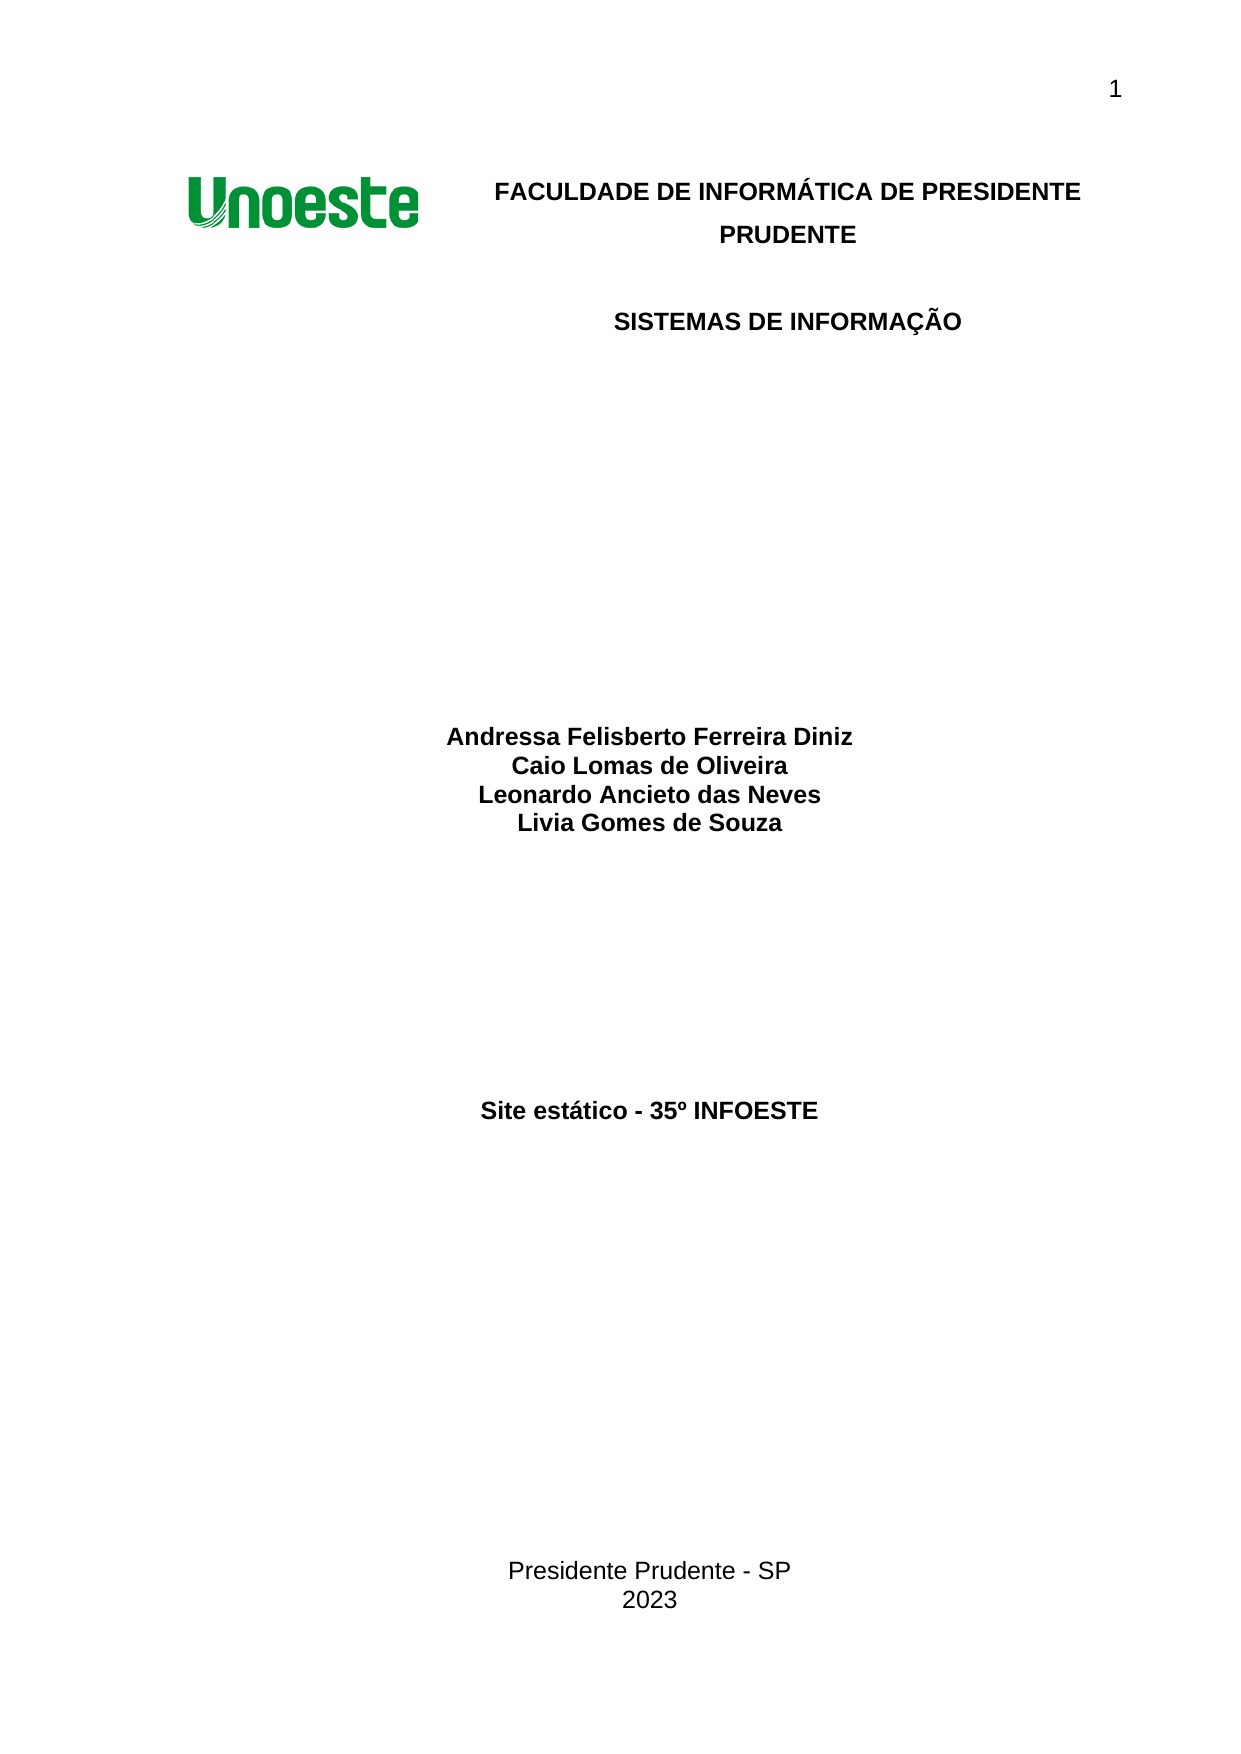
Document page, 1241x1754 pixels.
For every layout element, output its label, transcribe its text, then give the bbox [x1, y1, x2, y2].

text Livia Gomes de Souza [177, 808, 1122, 837]
table_header FACULDADE DE INFORMÁTICA DE PRESIDENTE PRUDENTE SISTEMAS DE INFORMAÇÃO [454, 177, 1122, 348]
text Presidente Prudente - SP [177, 1556, 1122, 1585]
text Andressa Felisberto Ferreira Diniz [177, 722, 1122, 751]
text 2023 [177, 1585, 1122, 1613]
text Site estático - 35º INFOESTE [177, 1096, 1122, 1125]
table_header [177, 177, 454, 348]
text Caio Lomas de Oliveira [177, 751, 1122, 780]
text Leonardo Ancieto das Neves [177, 780, 1122, 808]
picture [188, 177, 419, 229]
